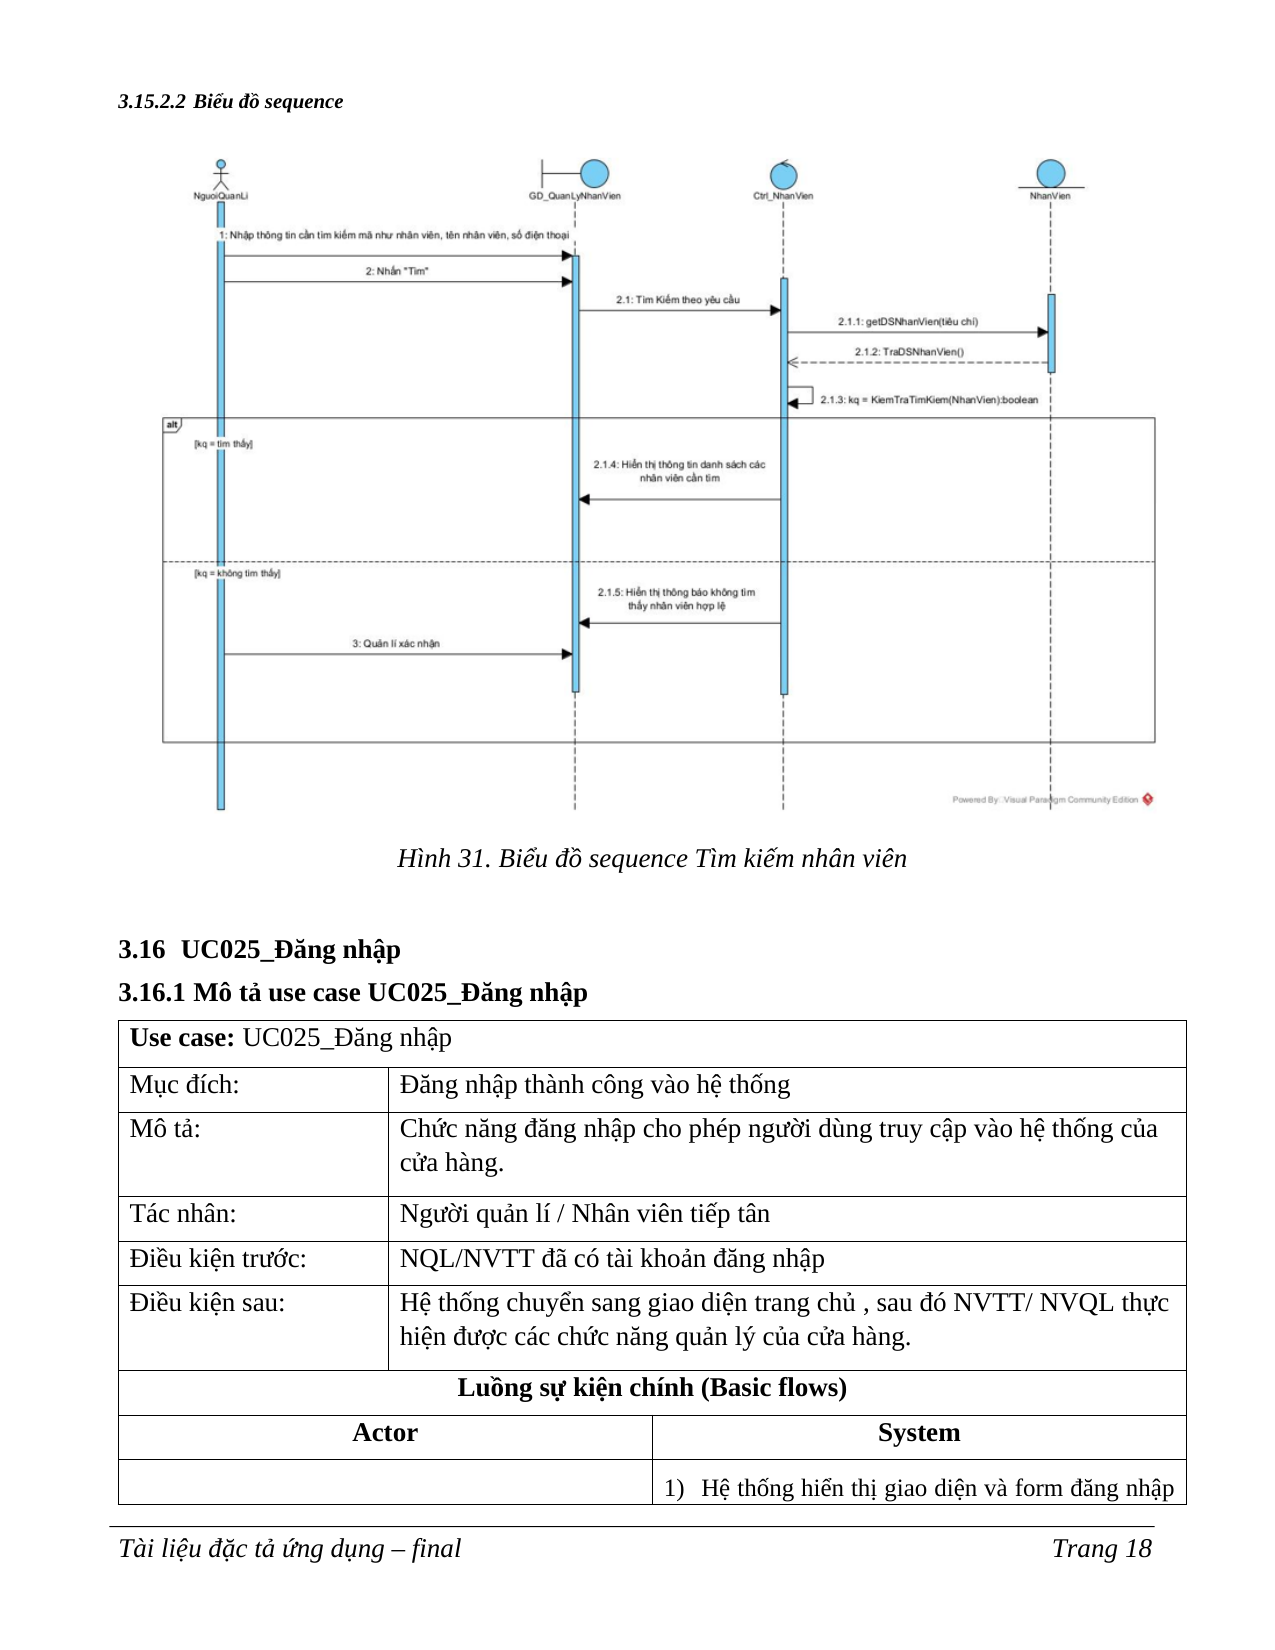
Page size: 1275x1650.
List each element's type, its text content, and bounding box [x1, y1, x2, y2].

table_cell Người quản lí / Nhân viên tiếp tân [389, 1197, 1186, 1241]
table_cell Tác nhân: [119, 1197, 388, 1241]
subtitle Mô tả use case UC025_Đăng nhập [118, 976, 1186, 1008]
subtitle UC025_Đăng nhập [118, 933, 1186, 964]
table_cell Chức năng đăng nhập cho phép người dùng truy cập vào hệ thống của cửa hàng. [389, 1113, 1186, 1196]
table_cell NQL/NVTT đã có tài khoản đăng nhập [389, 1242, 1186, 1285]
table_cell Điều kiện trước: [119, 1242, 388, 1285]
table_cell Mục đích: [119, 1068, 388, 1112]
table_cell Điều kiện sau: [119, 1286, 388, 1370]
table_cell System [653, 1416, 1186, 1459]
table_cell Hệ thống chuyển sang giao diện trang chủ , sau đó NVTT/ NVQL thực hiện được các chức năng quản lý của cửa hàng. [389, 1286, 1186, 1370]
subtitle Biểu đồ sequence [118, 89, 1186, 113]
picture [118, 137, 1187, 824]
table_cell Đăng nhập thành công vào hệ thống [389, 1068, 1186, 1112]
table_cell Mô tả: [119, 1113, 388, 1196]
text Hình 31. Biểu đồ sequence Tìm kiếm nhân viên [118, 842, 1186, 873]
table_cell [653, 1460, 1186, 1504]
table_header Use case: UC025_Đăng nhập [119, 1021, 1186, 1067]
table_cell Actor [119, 1416, 652, 1459]
table_cell Luồng sự kiện chính (Basic flows) [119, 1371, 1186, 1414]
table_cell [119, 1460, 652, 1504]
